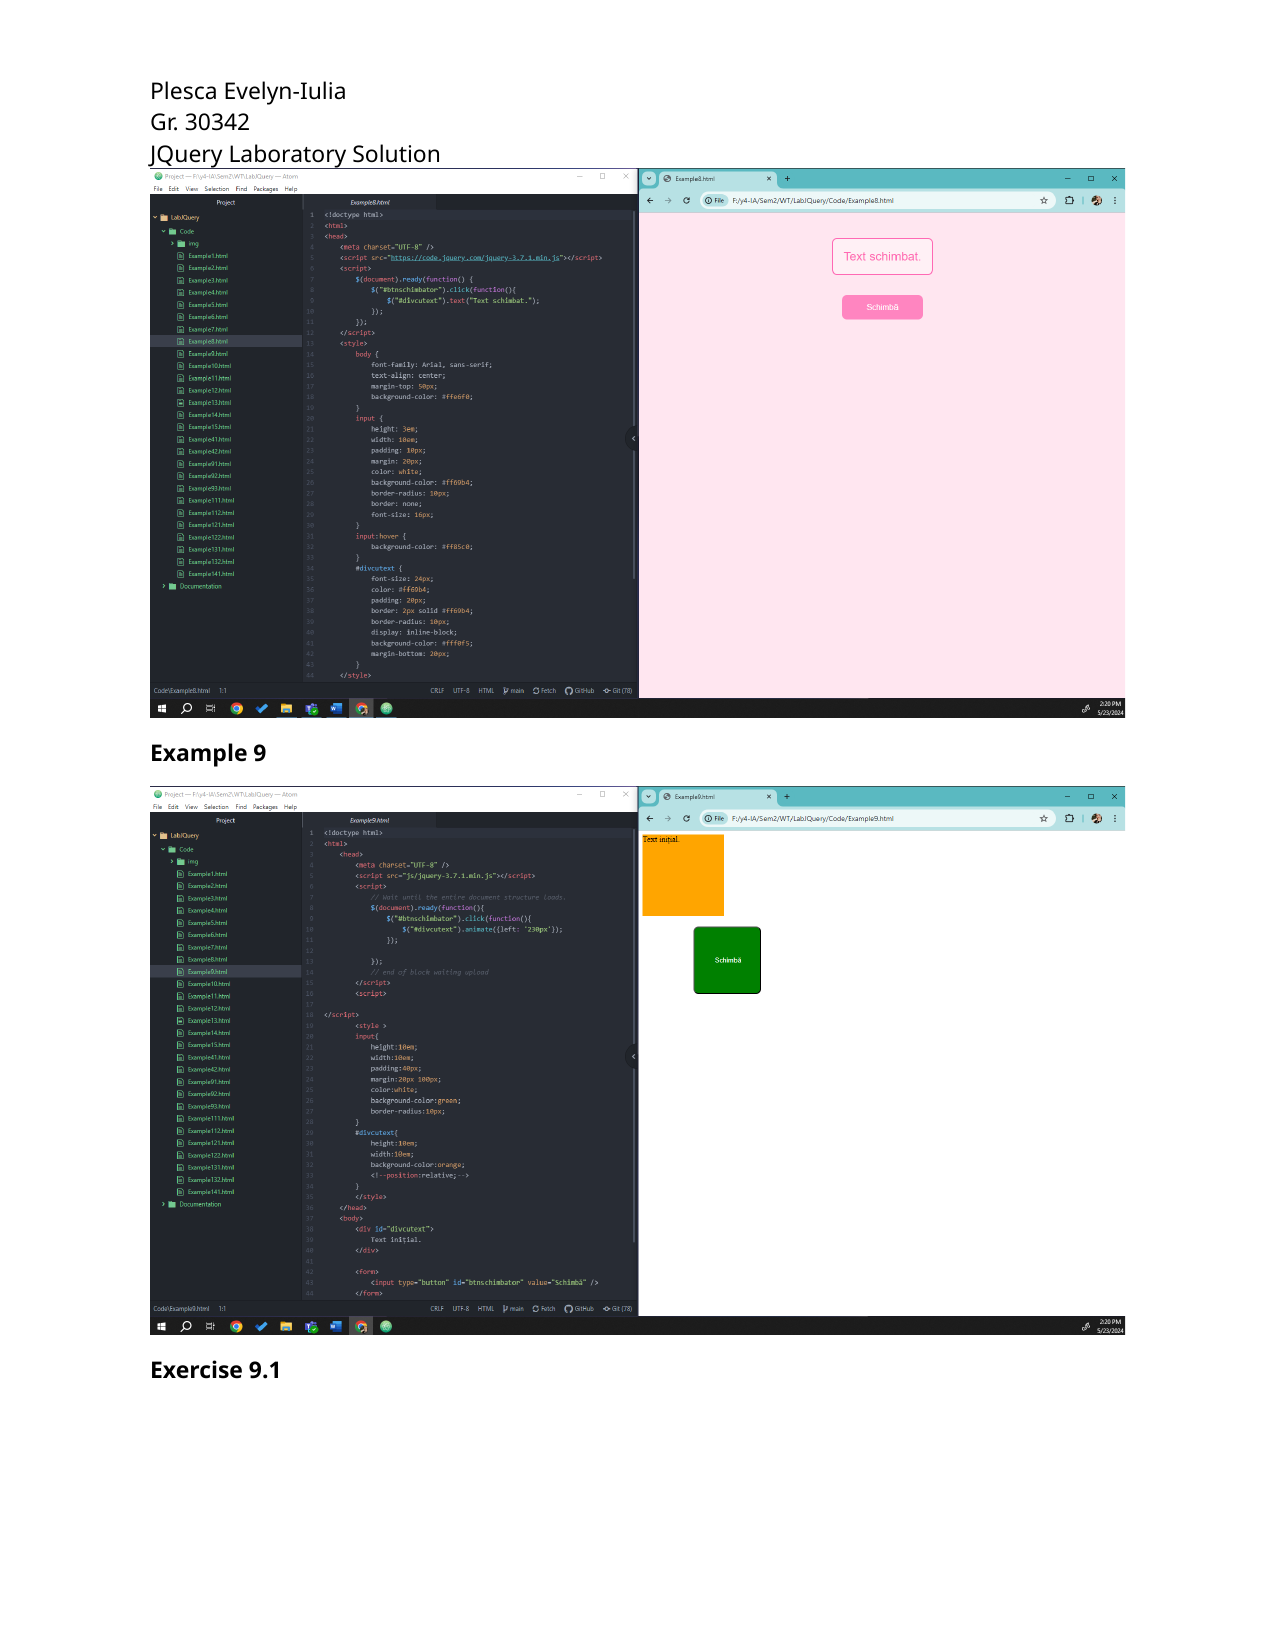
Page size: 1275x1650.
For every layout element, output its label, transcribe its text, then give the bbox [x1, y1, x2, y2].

text Exercise 9.1 [150, 1354, 1125, 1385]
picture [150, 168, 1125, 718]
picture [150, 786, 1125, 1335]
text Example 9 [150, 736, 1125, 768]
